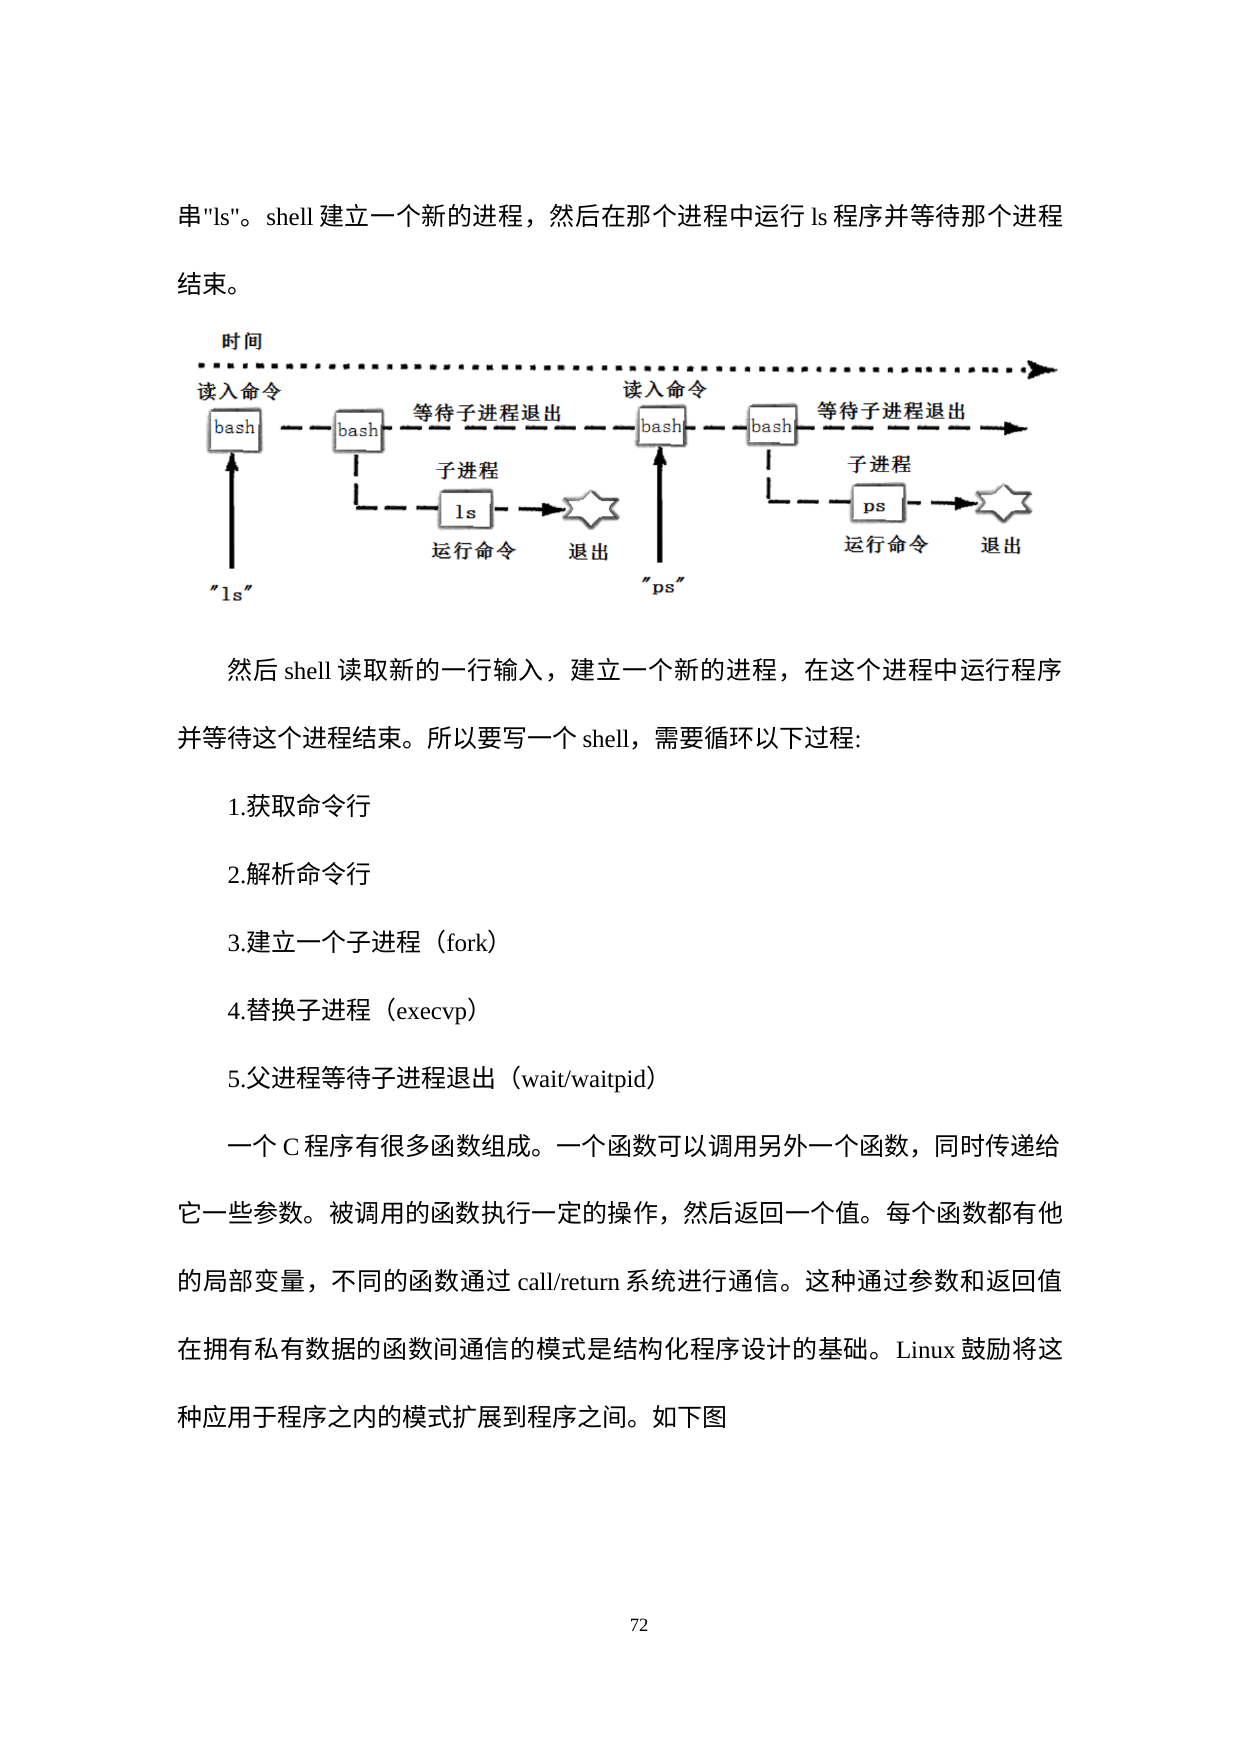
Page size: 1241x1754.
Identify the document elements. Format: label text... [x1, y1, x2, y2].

picture [177, 329, 1063, 606]
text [177, 181, 1063, 317]
text 1.获取命令行 [177, 771, 1063, 838]
text 5.父进程等待子进程退出（wait/waitpid） [177, 1042, 1063, 1110]
text 3.建立一个子进程（fork） [177, 906, 1063, 974]
text 4.替换子进程（execvp） [177, 974, 1063, 1042]
text 然后shell读取新的一行输入，建立一个新的进程，在这个进程中运行程序 并等待这个进程结束。所以要写一个shell，需要循环以下过程: [177, 635, 1063, 771]
text 2.解析命令行 [177, 838, 1063, 906]
text 一个C程序有很多函数组成。一个函数可以调用另外一个函数，同时传递给它一些参数。被调用的函数执行一定的操作，然后返回一个值。每个函数都有他的局部变量，不同的函数通过call/return系统进行通信。这种通过参数和返回值在拥有私有数据的函数间通信的模式是结构化程序设计的基础。Linux鼓励将这种应用于程序之内的模式扩展到程序之间。如下图 [177, 1110, 1063, 1450]
